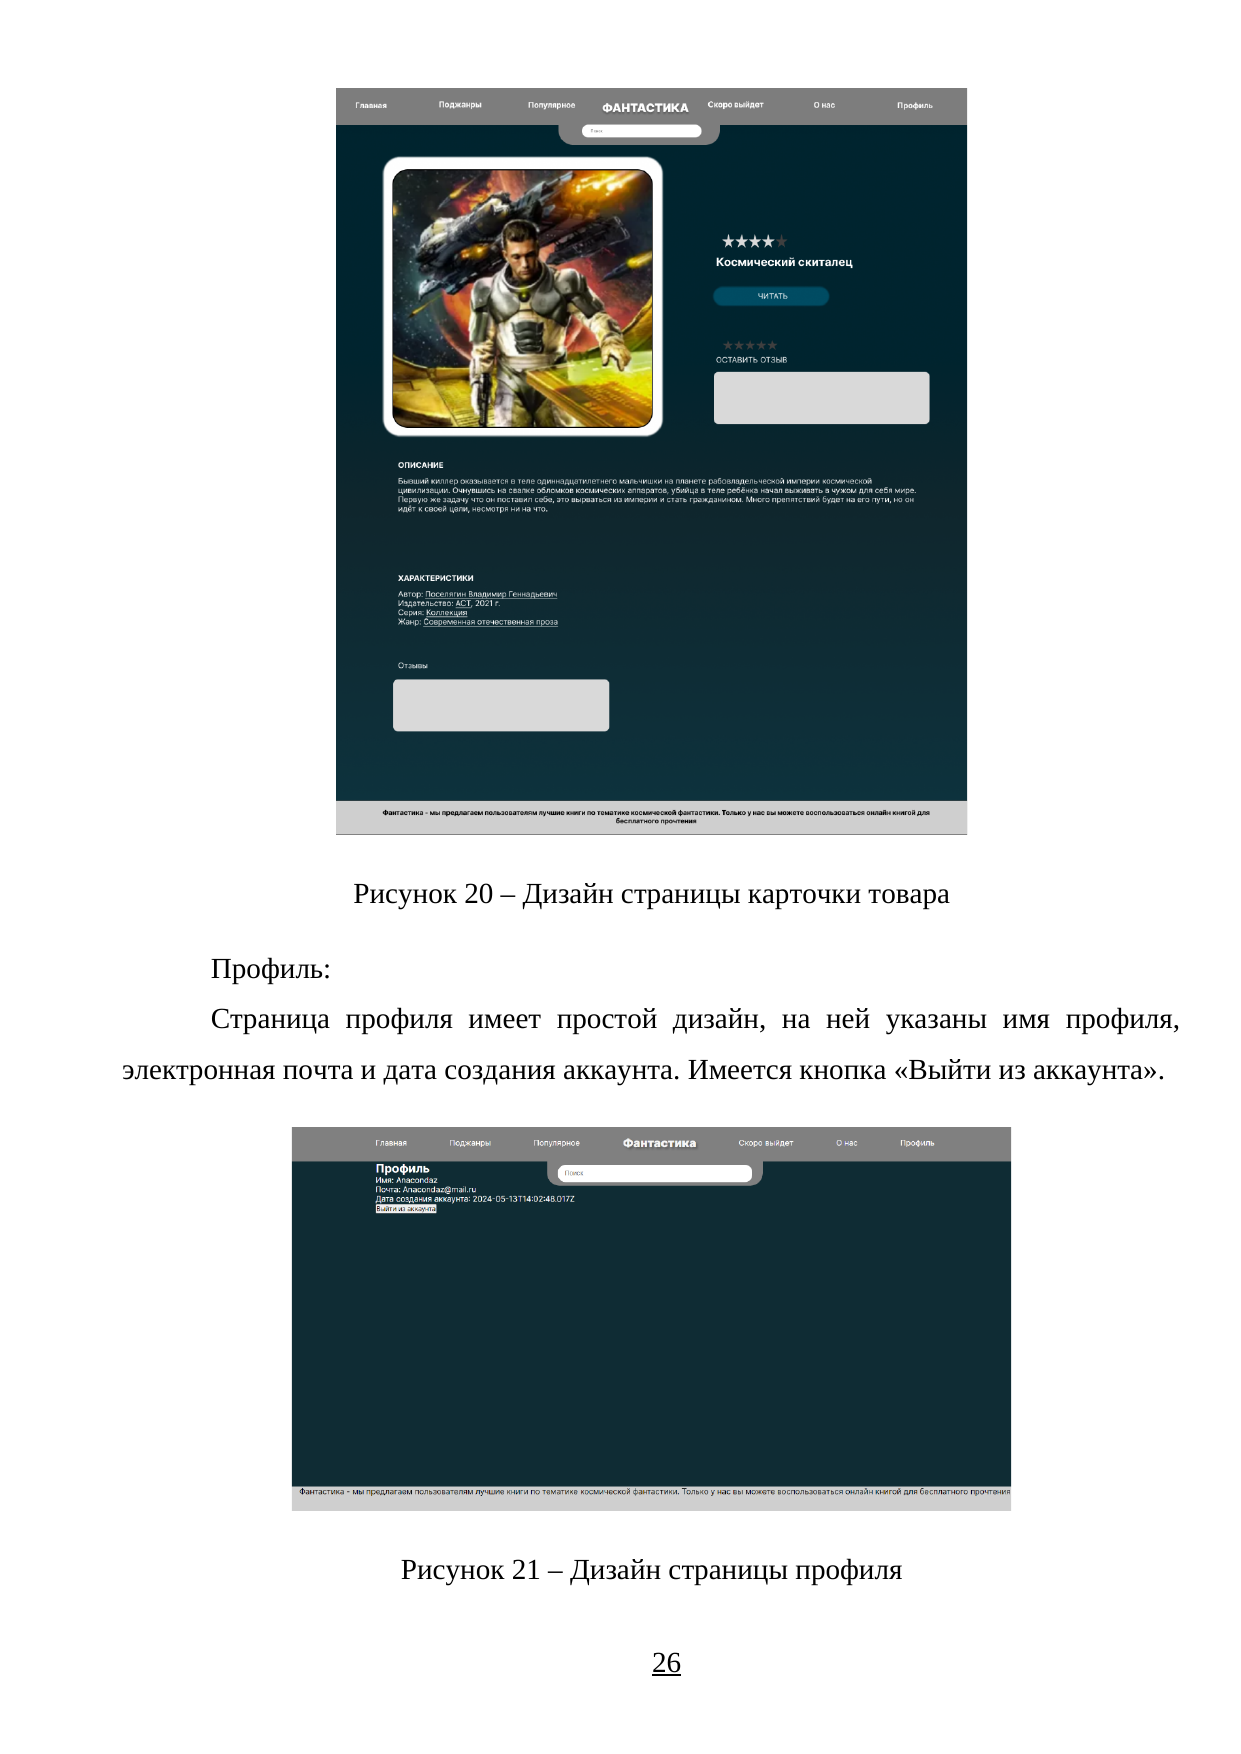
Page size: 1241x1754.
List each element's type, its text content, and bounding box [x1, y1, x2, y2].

text Рисунок 20 – Дизайн страницы карточки товара [122, 876, 1181, 909]
picture [291, 1127, 1012, 1511]
text Рисунок 21 – Дизайн страницы профиля [122, 1552, 1181, 1586]
picture [336, 88, 968, 835]
text Страница профиля имеет простой дизайн, на ней указаны имя профиля, электронная почта и дата создания аккаунта. Имеется кнопка «Выйти из аккаунта». [122, 1002, 1181, 1086]
text Профиль: [122, 951, 1181, 985]
